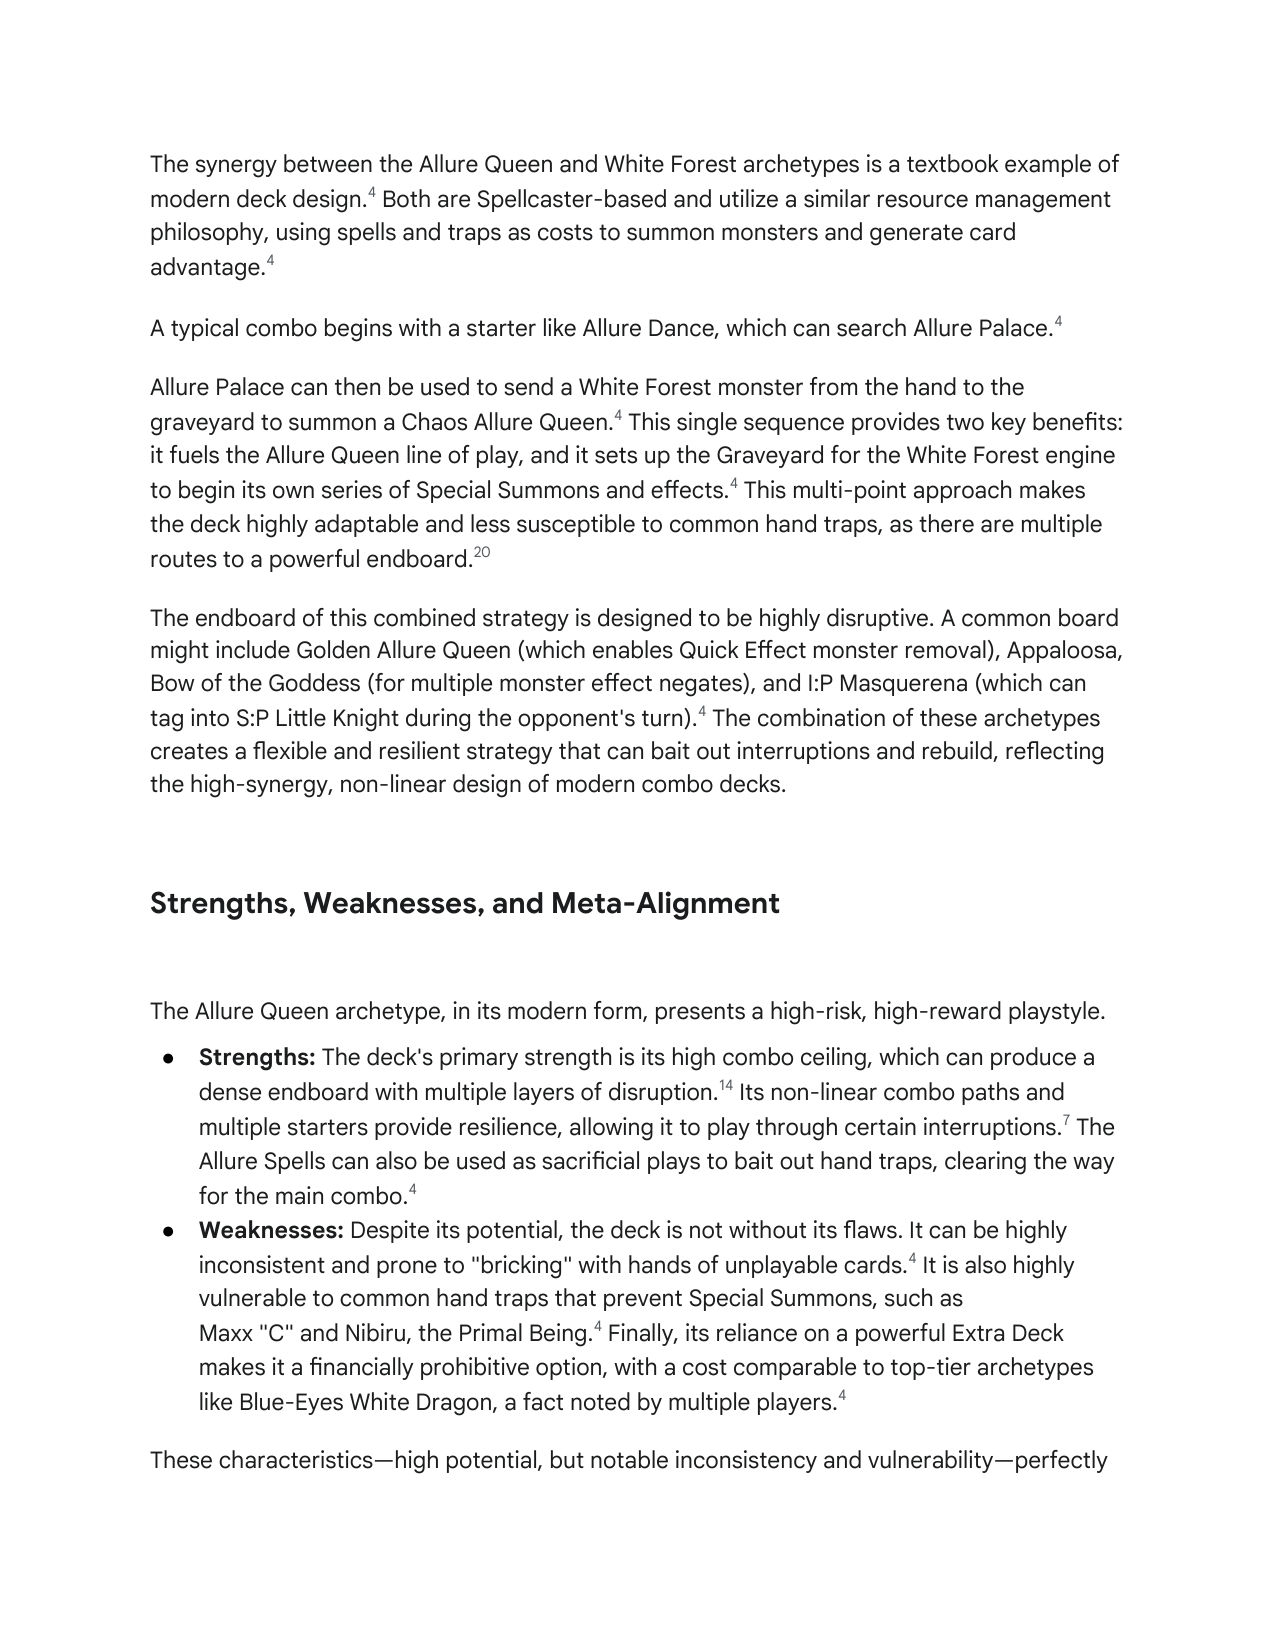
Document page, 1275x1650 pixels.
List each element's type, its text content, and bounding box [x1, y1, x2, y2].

text The synergy between the Allure Queen and White Forest archetypes is a textbook example of modern deck design.4 Both are Spellcaster-based and utilize a similar resource management philosophy, using spells and traps as costs to summon monsters and generate card advantage.4 [150, 150, 1125, 283]
subtitle Strengths, Weaknesses, and Meta-Alignment [150, 886, 1125, 922]
text The Allure Queen archetype, in its modern form, presents a high-risk, high-reward playstyle. [150, 998, 1125, 1026]
text A typical combo begins with a starter like Allure Dance, which can search Allure Palace.4 [150, 312, 1125, 344]
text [150, 1447, 1125, 1475]
text The endboard of this combined strategy is designed to be highly disruptive. A common board might include Golden Allure Queen (which enables Quick Effect monster removal), Appaloosa, Bow of the Goddess (for multiple monster effect negates), and I:P Masquerena (which can tag into S:P Little Knight during the opponent's turn).4 The combination of these archetypes creates a flexible and resilient strategy that can bait out interruptions and rebuild, reflecting the high-synergy, non-linear design of modern combo decks. [150, 604, 1125, 799]
text Allure Palace can then be used to send a White Forest monster from the hand to the graveyard to summon a Chaos Allure Queen.4 This single sequence provides two key benefits: it fuels the Allure Queen line of play, and it sets up the Graveyard for the White Forest engine to begin its own series of Special Summons and effects.4 This multi-point approach makes the deck highly adaptable and less susceptible to common hand traps, as there are multiple routes to a powerful endboard.20 [150, 373, 1125, 574]
list Strengths: The deck's primary strength is its high combo ceiling, which can produce a dense endboard with multiple layers of disruption.14 Its non-linear combo paths and multiple starters provide resilience, allowing it to play through certain interruptions.7 The Allure Spells can also be used as sacrificial plays to bait out hand traps, clearing the way for the main combo.4 [161, 1043, 1125, 1211]
list Weaknesses: Despite its potential, the deck is not without its flaws. It can be highly inconsistent and prone to "bricking" with hands of unplayable cards.4 It is also highly vulnerable to common hand traps that prevent Special Summons, such as Maxx "C" and Nibiru, the Primal Being.4 Finally, its reliance on a powerful Extra Deck makes it a financially prohibitive option, with a cost comparable to top-tier archetypes like Blue-Eyes White Dragon, a fact noted by multiple players.4 [161, 1216, 1125, 1417]
